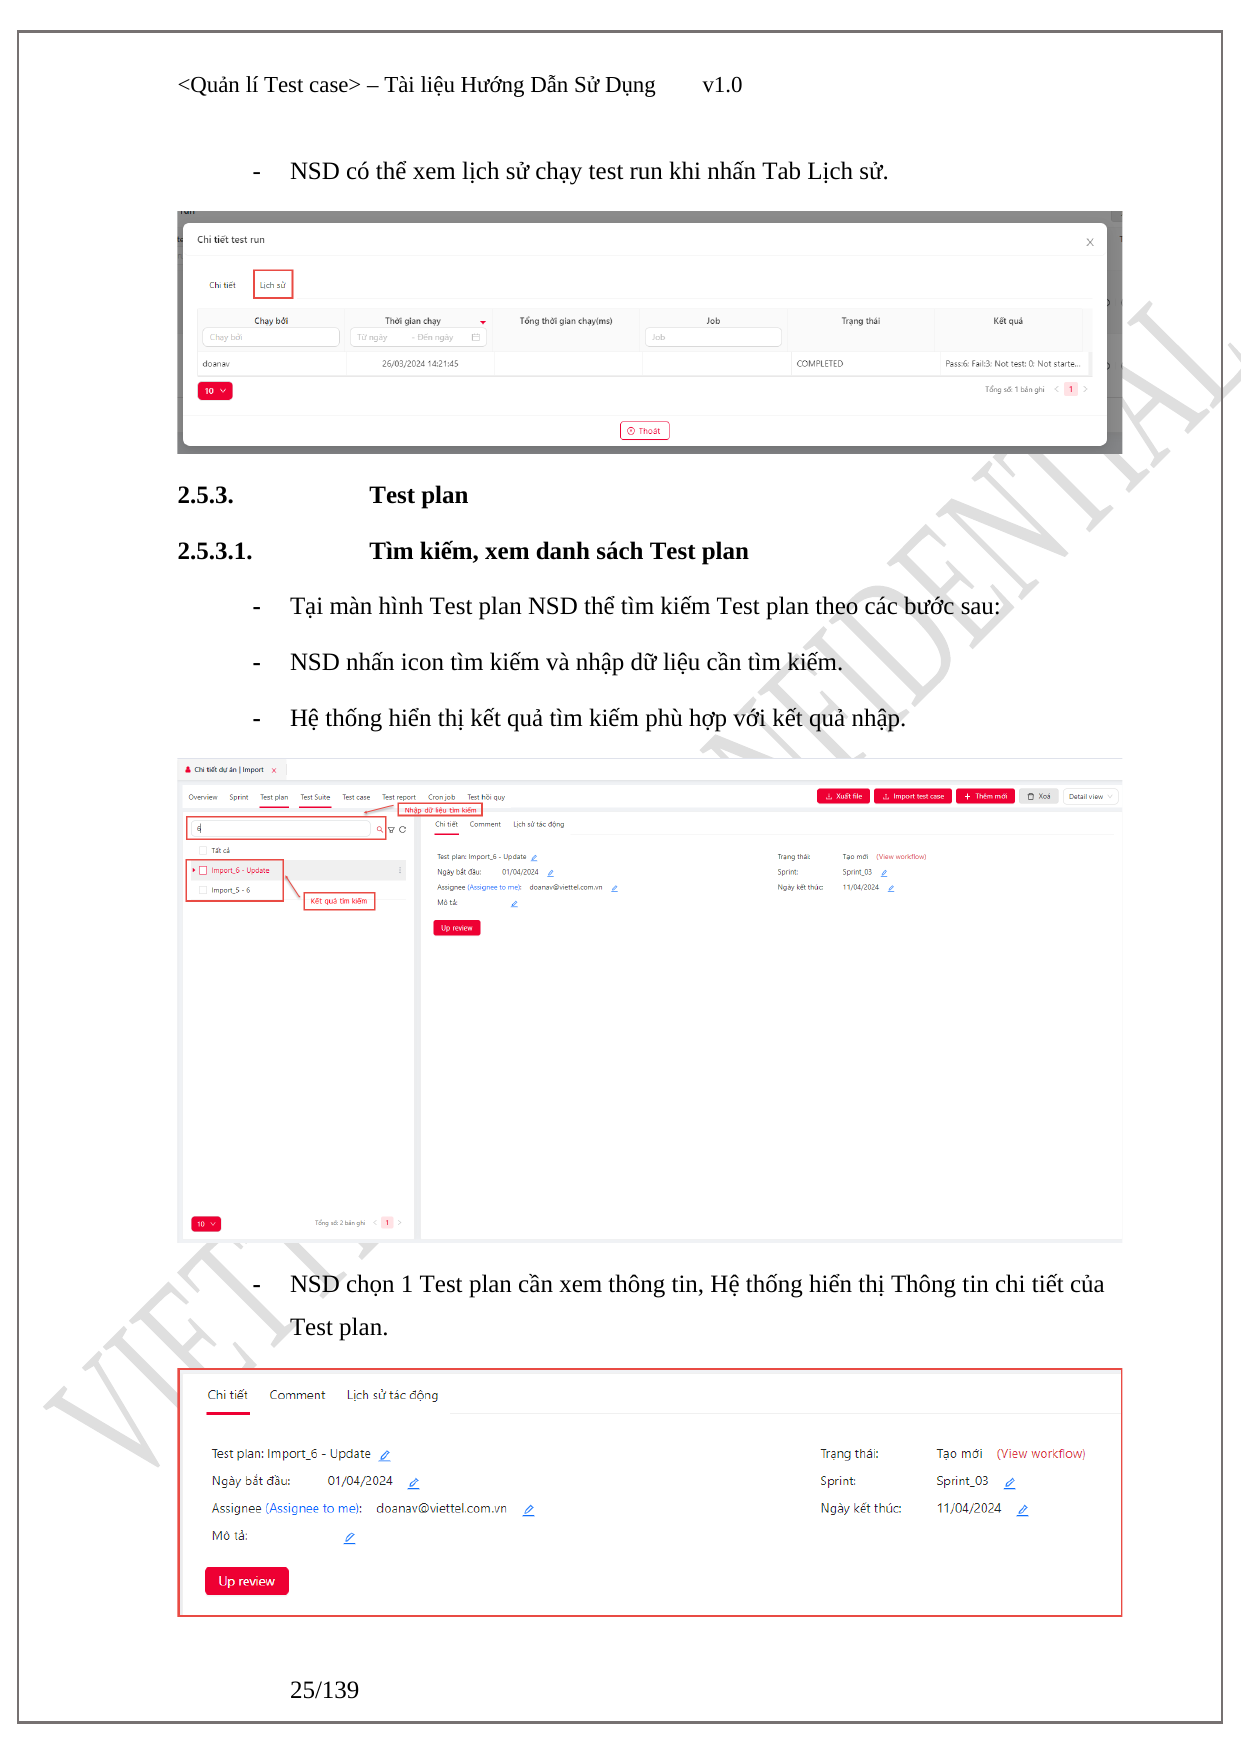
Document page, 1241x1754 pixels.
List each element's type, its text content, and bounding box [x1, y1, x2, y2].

list Test plan [177, 480, 1121, 509]
list NSD nhấn icon tìm kiếm và nhập dữ liệu cần tìm kiếm. [252, 647, 1121, 676]
list Tìm kiếm, xem danh sách Test plan [177, 536, 1121, 564]
picture [177, 758, 1123, 1243]
picture [177, 1368, 1123, 1617]
list NSD chọn 1 Test plan cần xem thông tin, Hệ thống hiển thị Thông tin chi tiết của Test plan. [252, 1269, 1121, 1341]
list Hệ thống hiển thị kết quả tìm kiếm phù hợp với kết quả nhập. [252, 703, 1121, 731]
list Tại màn hình Test plan NSD thể tìm kiếm Test plan theo các bước sau: [252, 591, 1121, 620]
picture [177, 211, 1123, 454]
list NSD có thể xem lịch sử chạy test run khi nhấn Tab Lịch sử. [252, 156, 1121, 185]
